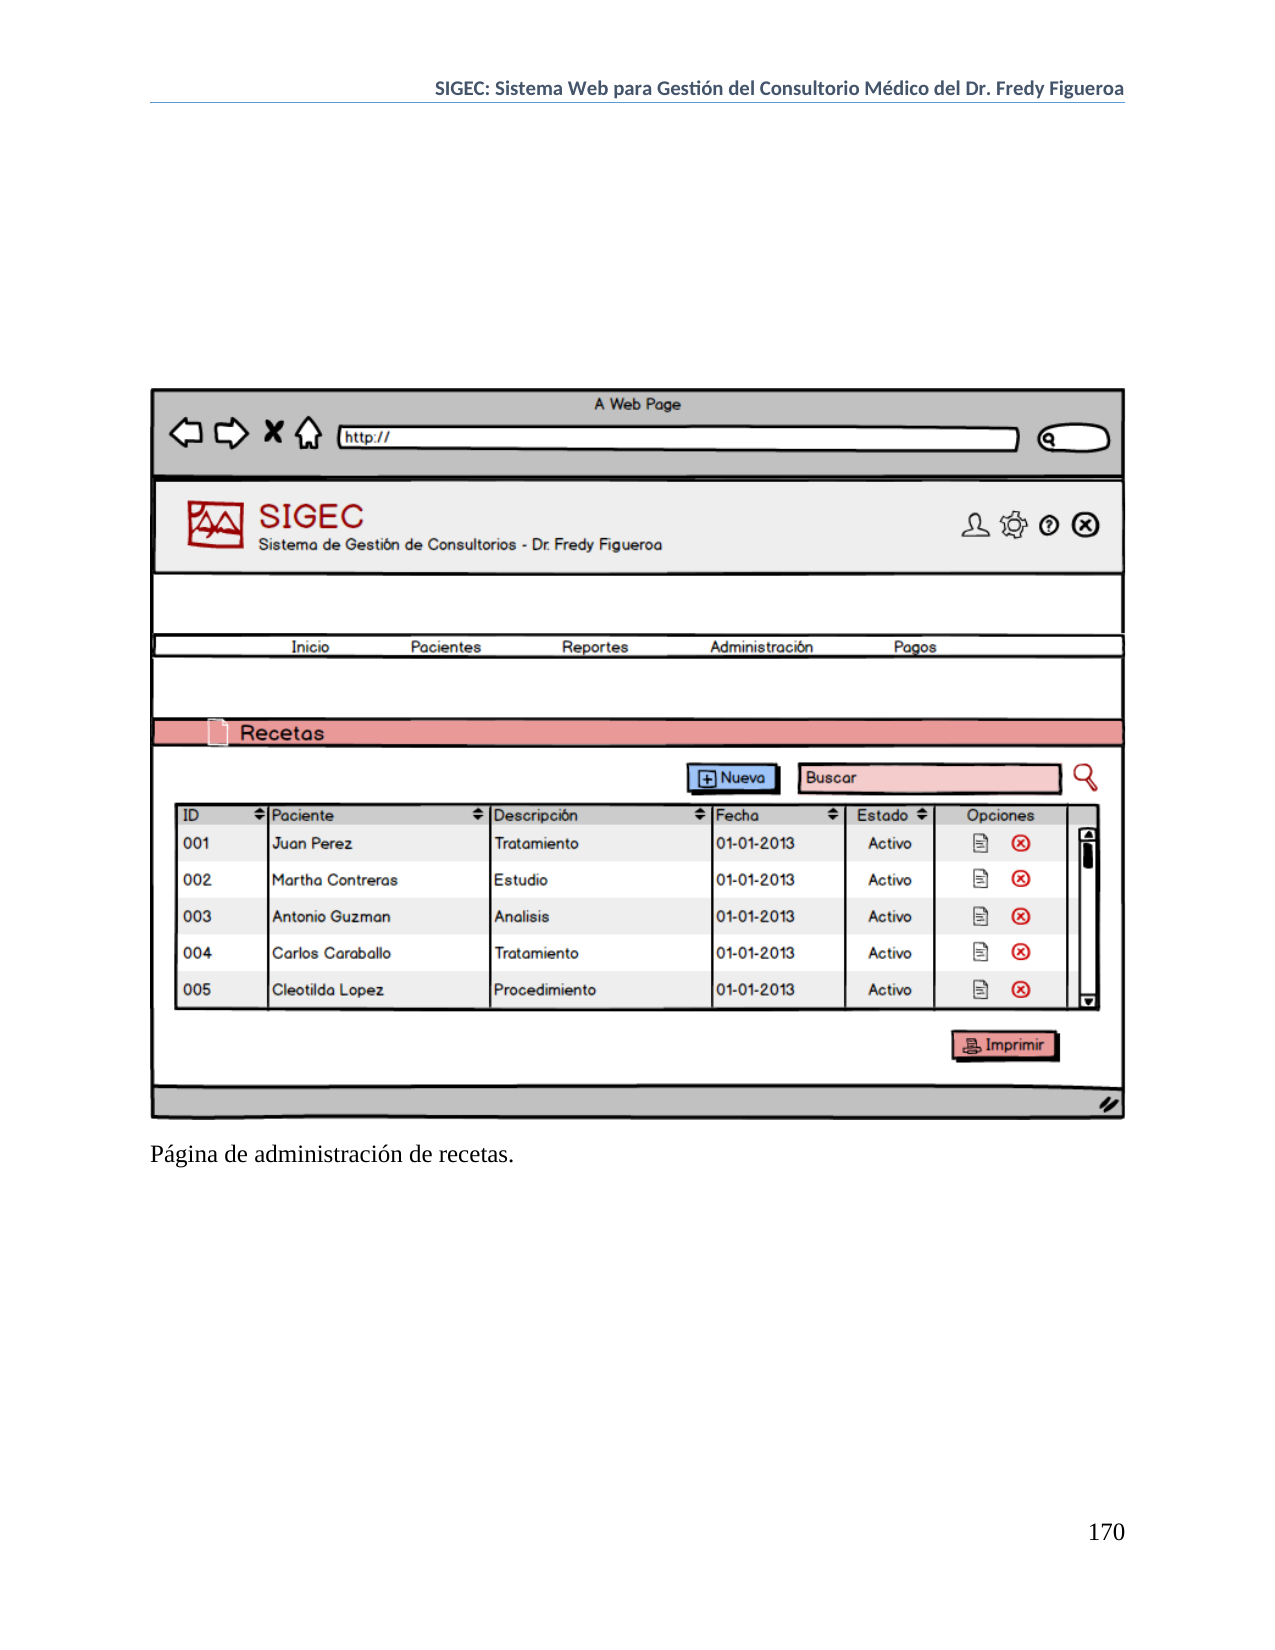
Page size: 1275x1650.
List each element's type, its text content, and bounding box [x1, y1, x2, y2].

text Página de administración de recetas. [150, 1139, 1125, 1167]
picture [150, 388, 1125, 1120]
